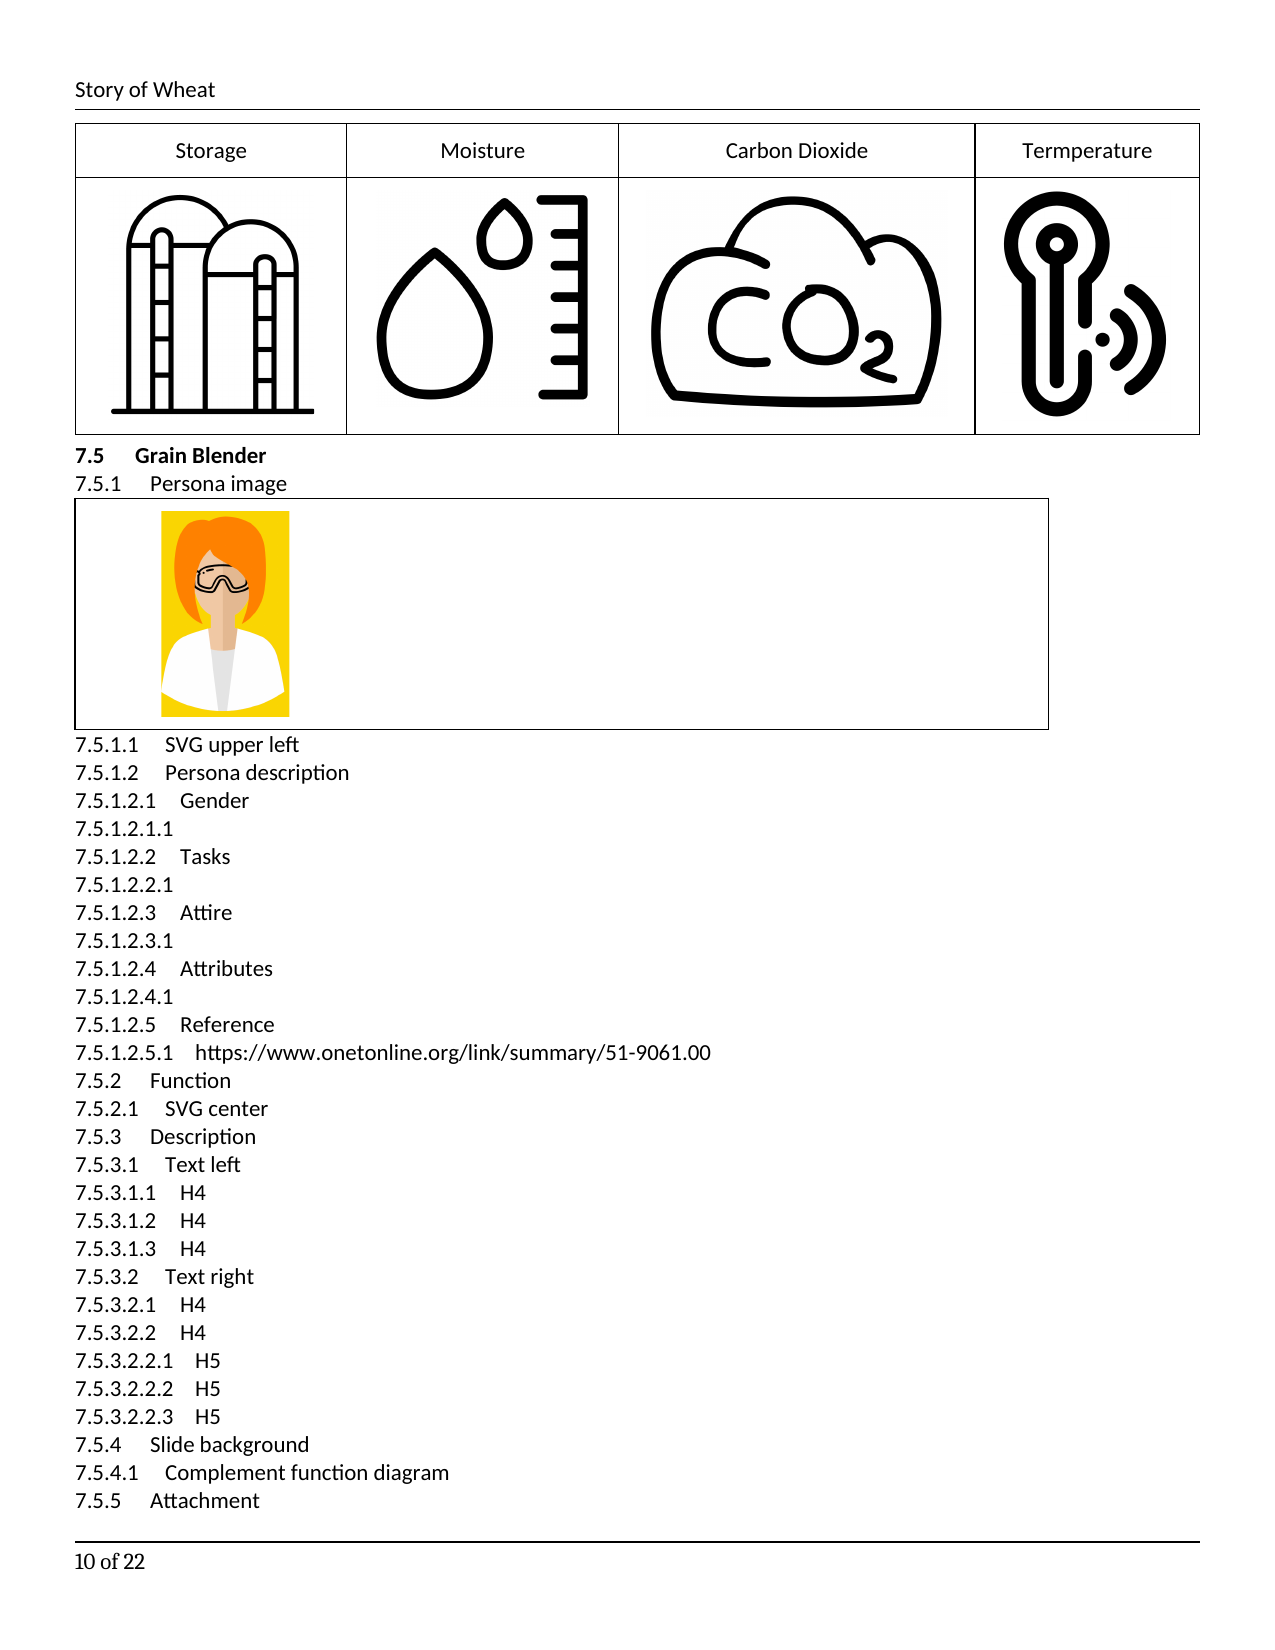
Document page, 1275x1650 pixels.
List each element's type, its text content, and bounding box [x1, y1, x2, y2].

subtitle Description [75, 1122, 1200, 1150]
subtitle Tasks [75, 842, 1200, 870]
table_cell [76, 178, 346, 434]
subtitle Attachment [75, 1487, 1200, 1514]
subtitle Function [75, 1066, 1200, 1094]
subtitle H4 [75, 1178, 1200, 1206]
subtitle Text right [75, 1262, 1200, 1290]
subtitle SVG center [75, 1094, 1200, 1122]
table_cell [347, 178, 618, 434]
picture [108, 190, 315, 420]
subtitle Attributes [75, 954, 1200, 982]
picture [376, 190, 590, 407]
table_header [76, 499, 1048, 729]
picture [161, 511, 290, 717]
picture [645, 190, 948, 417]
subtitle H4 [75, 1234, 1200, 1262]
subtitle H4 [75, 1290, 1200, 1318]
subtitle H5 [75, 1374, 1200, 1402]
table_cell [976, 178, 1199, 434]
subtitle Grain Blender [75, 442, 1200, 469]
picture [1002, 190, 1171, 421]
subtitle https://www.onetonline.org/link/summary/51-9061.00 [75, 1038, 1200, 1066]
subtitle Persona description [75, 758, 1200, 786]
subtitle H5 [75, 1402, 1200, 1431]
subtitle Attire [75, 898, 1200, 926]
subtitle Reference [75, 1010, 1200, 1038]
subtitle H4 [75, 1206, 1200, 1234]
table_header Carbon Dioxide [619, 124, 974, 177]
subtitle Persona image [75, 469, 1200, 498]
table_header Moisture [347, 124, 618, 177]
table_header Storage [76, 124, 346, 177]
subtitle SVG upper left [75, 730, 1200, 758]
table_cell [619, 178, 974, 434]
subtitle Slide background [75, 1431, 1200, 1458]
subtitle H5 [75, 1346, 1200, 1374]
subtitle Gender [75, 786, 1200, 814]
subtitle Text left [75, 1150, 1200, 1178]
subtitle H4 [75, 1318, 1200, 1346]
table_header Termperature [976, 124, 1199, 177]
subtitle Complement function diagram [75, 1458, 1200, 1487]
